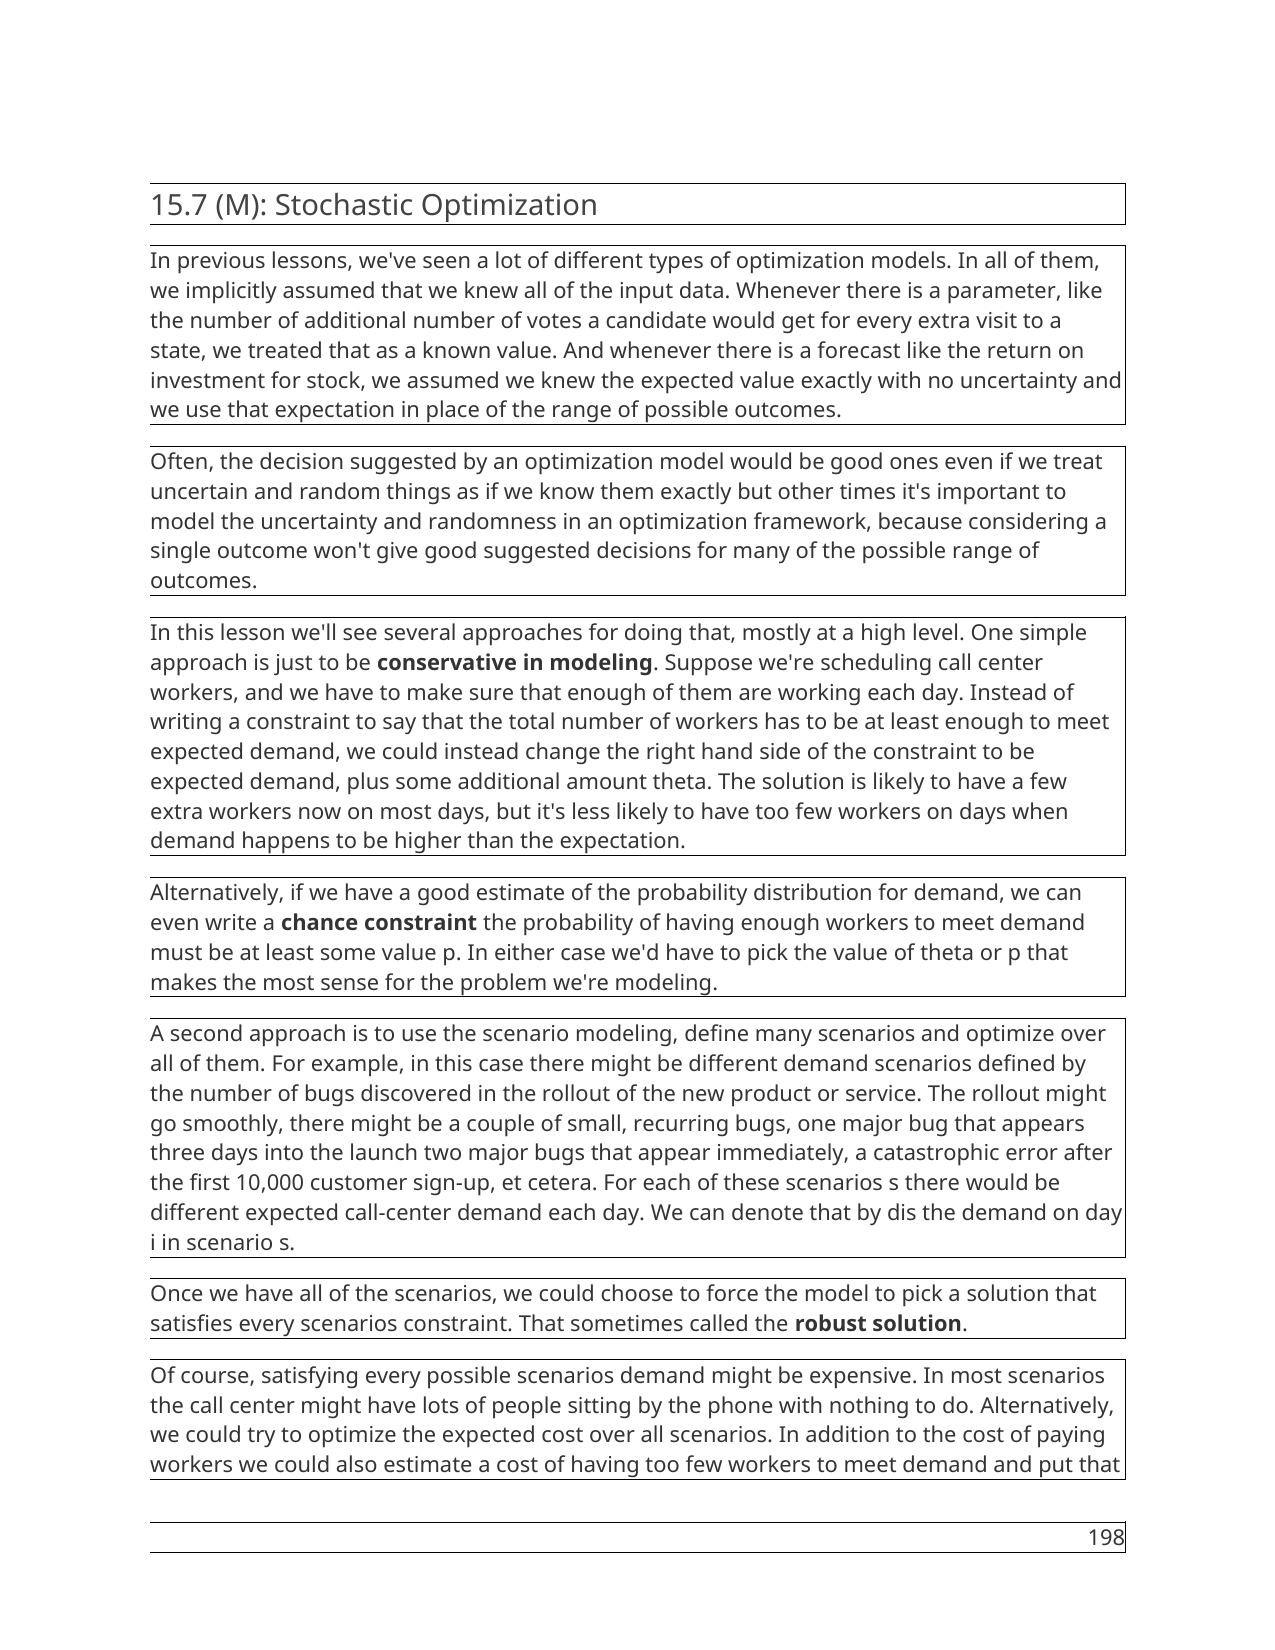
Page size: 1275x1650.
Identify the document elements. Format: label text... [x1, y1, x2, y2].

text In previous lessons, we've seen a lot of different types of optimization models. In all of them, we implicitly assumed that we knew all of the input data. Whenever there is a parameter, like the number of additional number of votes a candidate would get for every extra visit to a state, we treated that as a known value. And whenever there is a forecast like the return on investment for stock, we assumed we knew the expected value exactly with no uncertainty and we use that expectation in place of the range of possible outcomes. [150, 246, 1125, 424]
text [150, 1360, 1125, 1479]
text Often, the decision suggested by an optimization model would be good ones even if we treat uncertain and random things as if we know them exactly but other times it's important to model the uncertainty and randomness in an optimization framework, because considering a single outcome won't give good suggested decisions for many of the possible range of outcomes. [150, 447, 1125, 595]
text Once we have all of the scenarios, we could choose to force the model to pick a solution that satisfies every scenarios constraint. That sometimes called the robust solution. [150, 1279, 1125, 1338]
text In this lesson we'll see several approaches for doing that, mostly at a high level. One simple approach is just to be conservative in modeling. Suppose we're scheduling call center workers, and we have to make sure that enough of them are working each day. Instead of writing a constraint to say that the total number of workers has to be at least enough to meet expected demand, we could instead change the right hand side of the constraint to be expected demand, plus some additional amount theta. The solution is likely to have a few extra workers now on most days, but it's less likely to have too few workers on days when demand happens to be higher than the expectation. [150, 618, 1125, 855]
subtitle 15.7 (M): Stochastic Optimization [150, 184, 1125, 224]
text Alternatively, if we have a good estimate of the probability distribution for demand, we can even write a chance constraint the probability of having enough workers to meet demand must be at least some value p. In either case we'd have to pick the value of theta or p that makes the most sense for the problem we're modeling. [150, 878, 1125, 996]
text A second approach is to use the scenario modeling, define many scenarios and optimize over all of them. For example, in this case there might be different demand scenarios defined by the number of bugs discovered in the rollout of the new product or service. The rollout might go smoothly, there might be a couple of small, recurring bugs, one major bug that appears three days into the launch two major bugs that appear immediately, a catastrophic error after the first 10,000 customer sign-up, et cetera. For each of these scenarios s there would be different expected call-center demand each day. We can denote that by dis the demand on day i in scenario s. [150, 1019, 1125, 1257]
